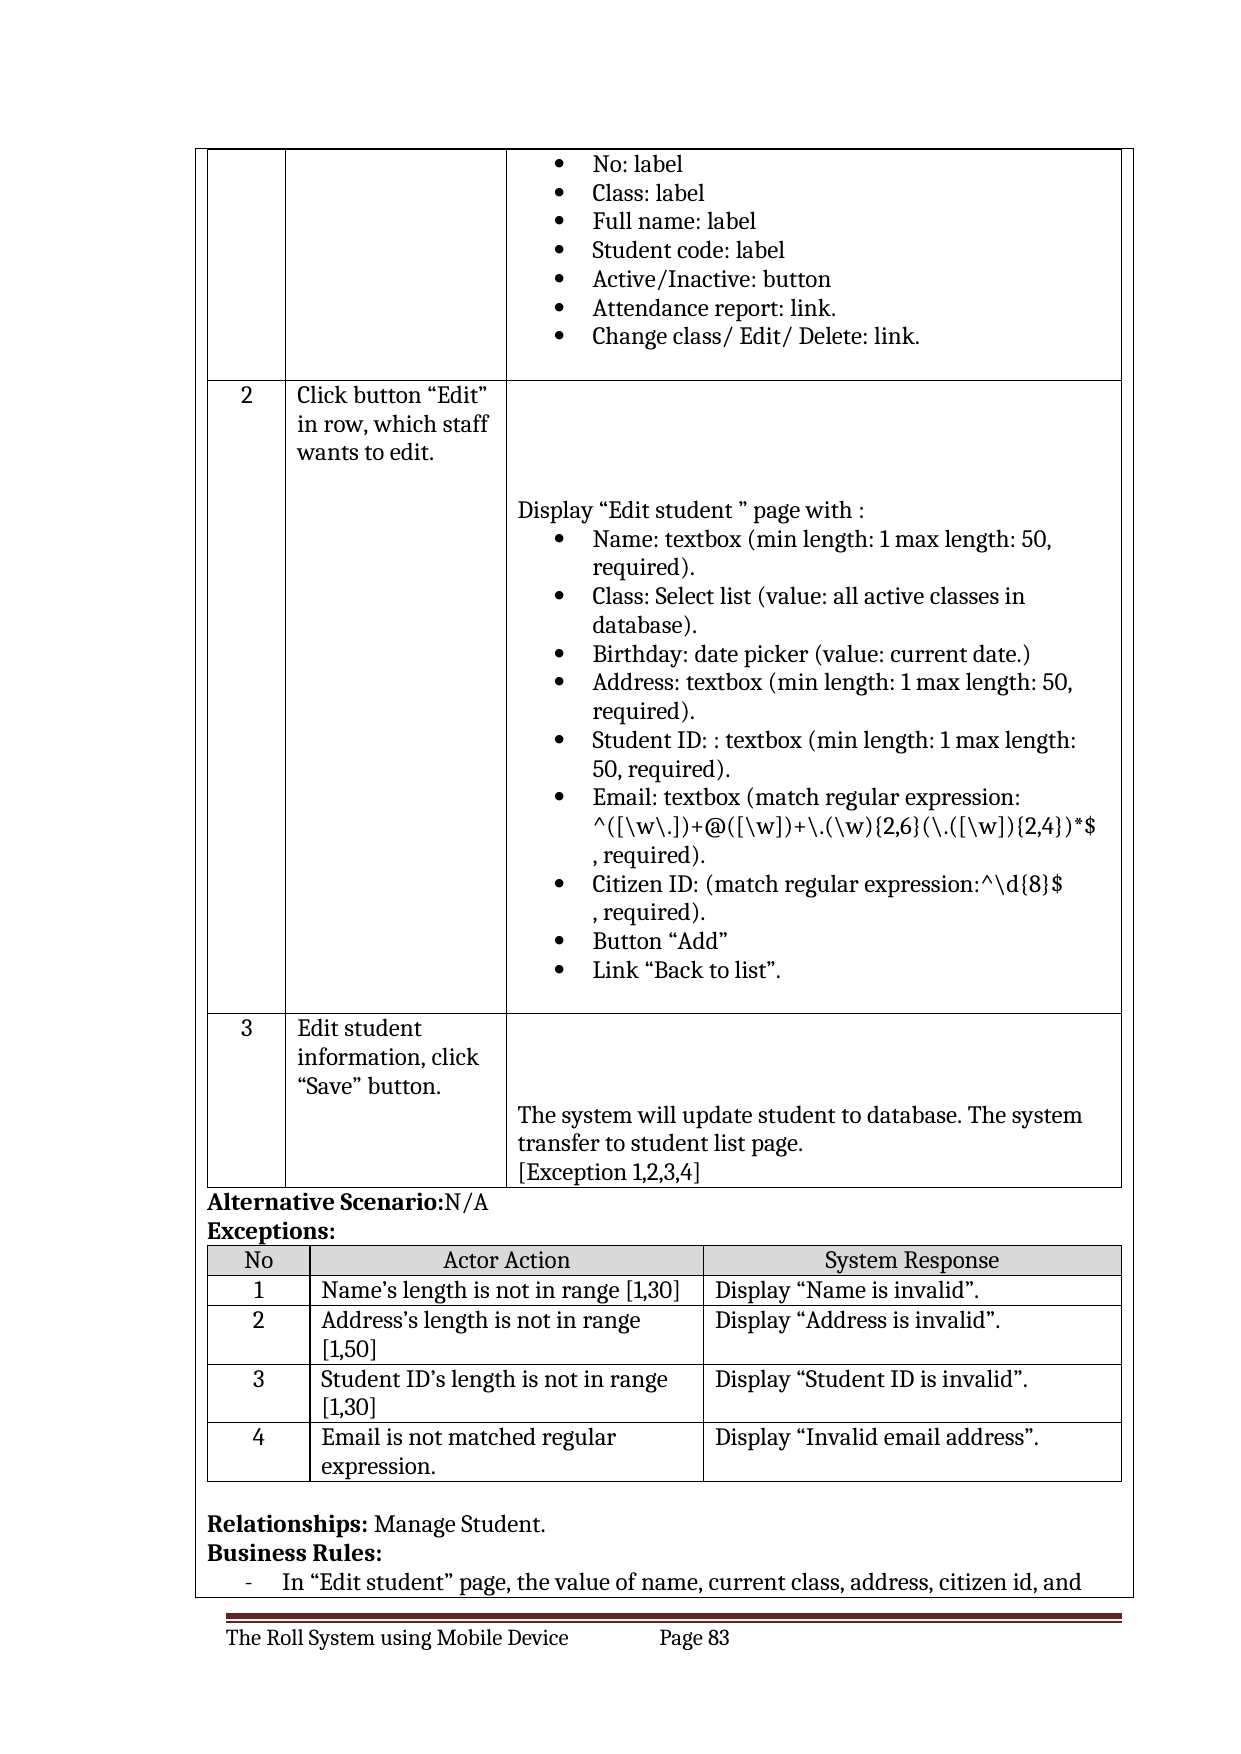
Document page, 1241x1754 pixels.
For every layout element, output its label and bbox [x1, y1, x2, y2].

table_cell [196, 149, 1133, 1597]
